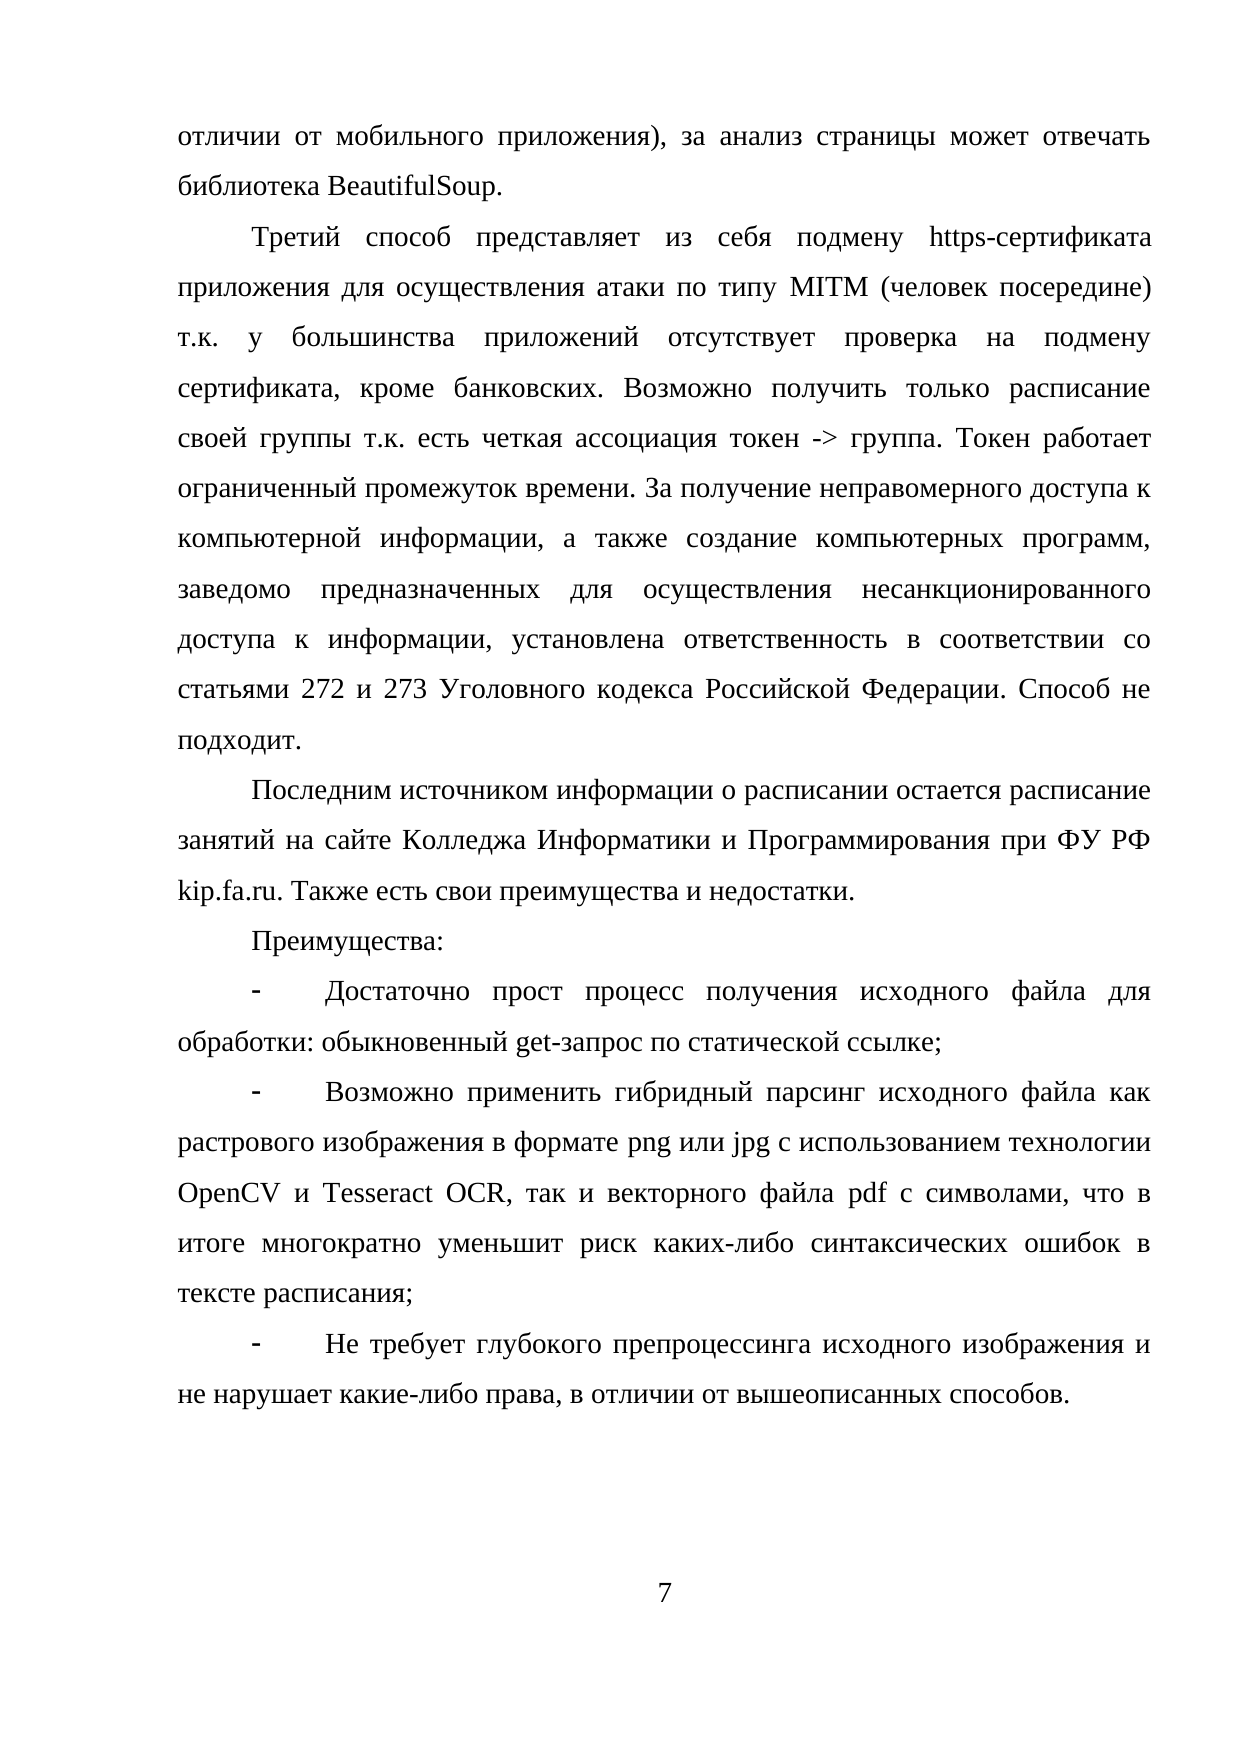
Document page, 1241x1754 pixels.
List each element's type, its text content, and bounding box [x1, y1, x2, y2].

list Возможно применить гибридный парсинг исходного файла как растрового изображения в формате png или jpg с использованием технологии OpenCV и Tesseract OCR, так и векторного файла pdf с символами, что в итоге многократно уменьшит риск каких-либо синтаксических ошибок в тексте расписания; [177, 1074, 1152, 1309]
text Третий способ представляет из себя подмену https-сертификата приложения для осуществления атаки по типу MITM (человек посередине) т.к. у большинства приложений отсутствует проверка на подмену сертификата, кроме банковских. Возможно получить только расписание своей группы т.к. есть четкая ассоциация токен -> группа. Токен работает ограниченный промежуток времени. За получение неправомерного доступа к компьютерной информации, а также создание компьютерных программ, заведомо предназначенных для осуществления несанкционированного доступа к информации, установлена ответственность в соответствии со статьями 272 и 273 Уголовного кодекса Российской Федерации. Способ не подходит. [177, 219, 1152, 755]
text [177, 118, 1152, 202]
text Последним источником информации о расписании остается расписание занятий на сайте Колледжа Информатики и Программирования при ФУ РФ kip.fa.ru. Также есть свои преимущества и недостатки. [177, 772, 1152, 906]
list Достаточно прост процесс получения исходного файла для обработки: обыкновенный get-запрос по статической ссылке; [177, 973, 1152, 1057]
text Преимущества: [177, 923, 1152, 957]
list Не требует глубокого препроцессинга исходного изображения и не нарушает какие-либо права, в отличии от вышеописанных способов. [177, 1326, 1152, 1410]
